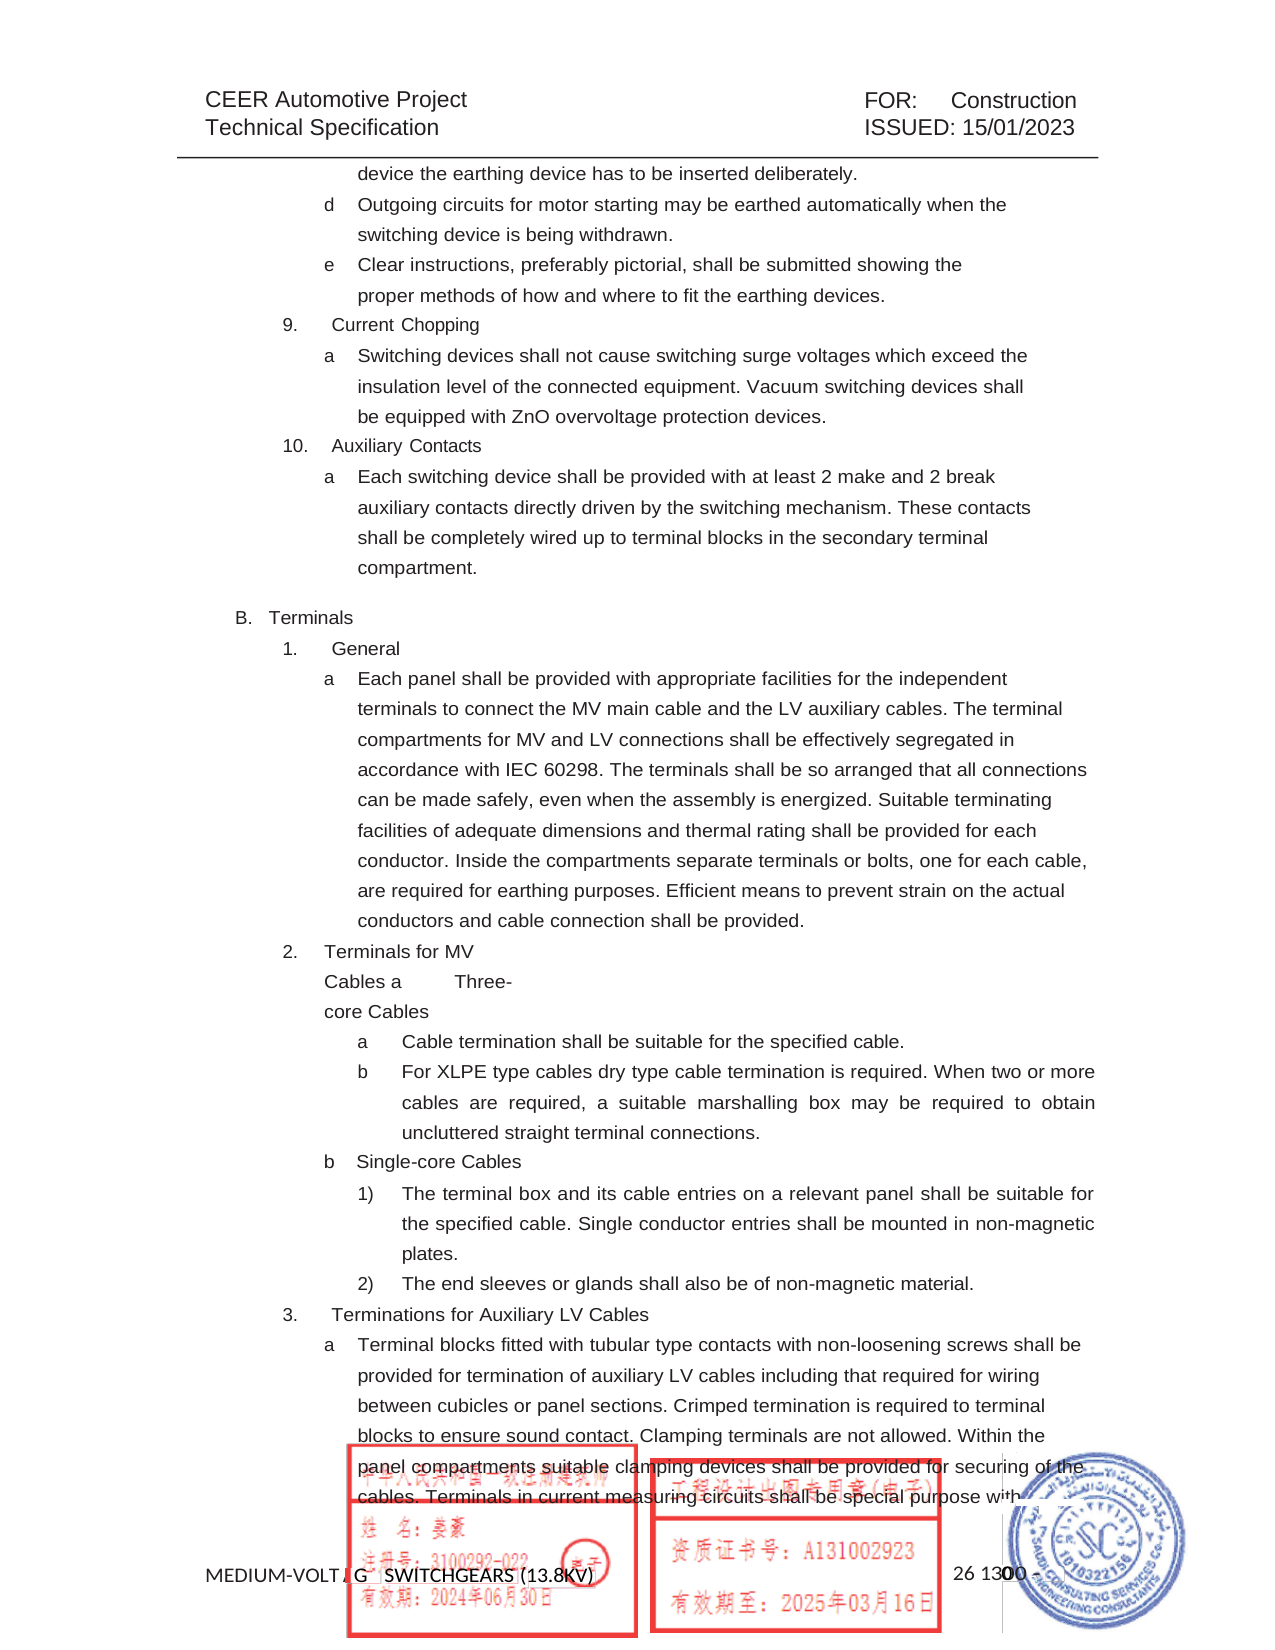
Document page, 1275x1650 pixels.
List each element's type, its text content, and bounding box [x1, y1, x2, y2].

picture [650, 1507, 942, 1633]
list Terminals [235, 607, 1200, 628]
list For XLPE type cables dry type cable termination is required. When two or more cables are required, a suitable marshalling box may be required to obtain uncluttered straight terminal connections. [357, 1061, 1096, 1143]
picture [345, 1507, 638, 1638]
picture [1002, 1446, 1189, 1633]
list Outgoing circuits for motor starting may be earthed automatically when the switching device is being withdrawn. [324, 193, 1089, 245]
list Cable termination shall be suitable for the specified cable. [357, 1032, 1200, 1053]
list Clear instructions, preferably pictorial, shall be submitted showing the proper methods of how and where to fit the earthing devices. [324, 254, 1017, 306]
picture [1005, 1568, 1010, 1579]
list Auxiliary Contacts [282, 436, 1200, 457]
list General [282, 637, 1200, 659]
text b Single-core Cables [324, 1152, 1200, 1173]
list Each panel shall be provided with appropriate facilities for the independent terminals to connect the MV main cable and the LV auxiliary cables. The terminal compartments for MV and LV connections shall be effectively segregated in accordance with IEC 60298. The terminals shall be so arranged that all connections can be made safely, even when the assembly is energized. Suitable terminating facilities of adequate dimensions and thermal rating shall be provided for each conductor. Inside the compartments separate terminals or bolts, one for each cable, are required for earthing purposes. Efficient means to prevent strain on the actual conductors and cable connection shall be provided. [324, 668, 1088, 932]
list The terminal box and its cable entries on a relevant panel shall be suitable for the specified cable. Single conductor entries shall be mounted in non-magnetic plates. [357, 1182, 1096, 1265]
list The end sleeves or glands shall also be of non-magnetic material. [357, 1273, 1200, 1294]
list Terminations for Auxiliary LV Cables [282, 1304, 1200, 1325]
text device the earthing device has to be inserted deliberately. [357, 163, 1200, 184]
list Current Chopping [282, 315, 1200, 336]
list Each switching device shall be provided with at least 2 make and 2 break auxiliary contacts directly driven by the switching mechanism. These contacts shall be completely wired up to terminal blocks in the secondary terminal compartment. [324, 466, 1069, 579]
list Switching devices shall not cause switching surge voltages which exceed the insulation level of the connected equipment. Vacuum switching devices shall be equipped with ZnO overvoltage protection devices. [324, 345, 1042, 427]
list Terminals for MV Cables a Three-core Cables [282, 941, 539, 1023]
picture [1002, 1499, 1010, 1505]
